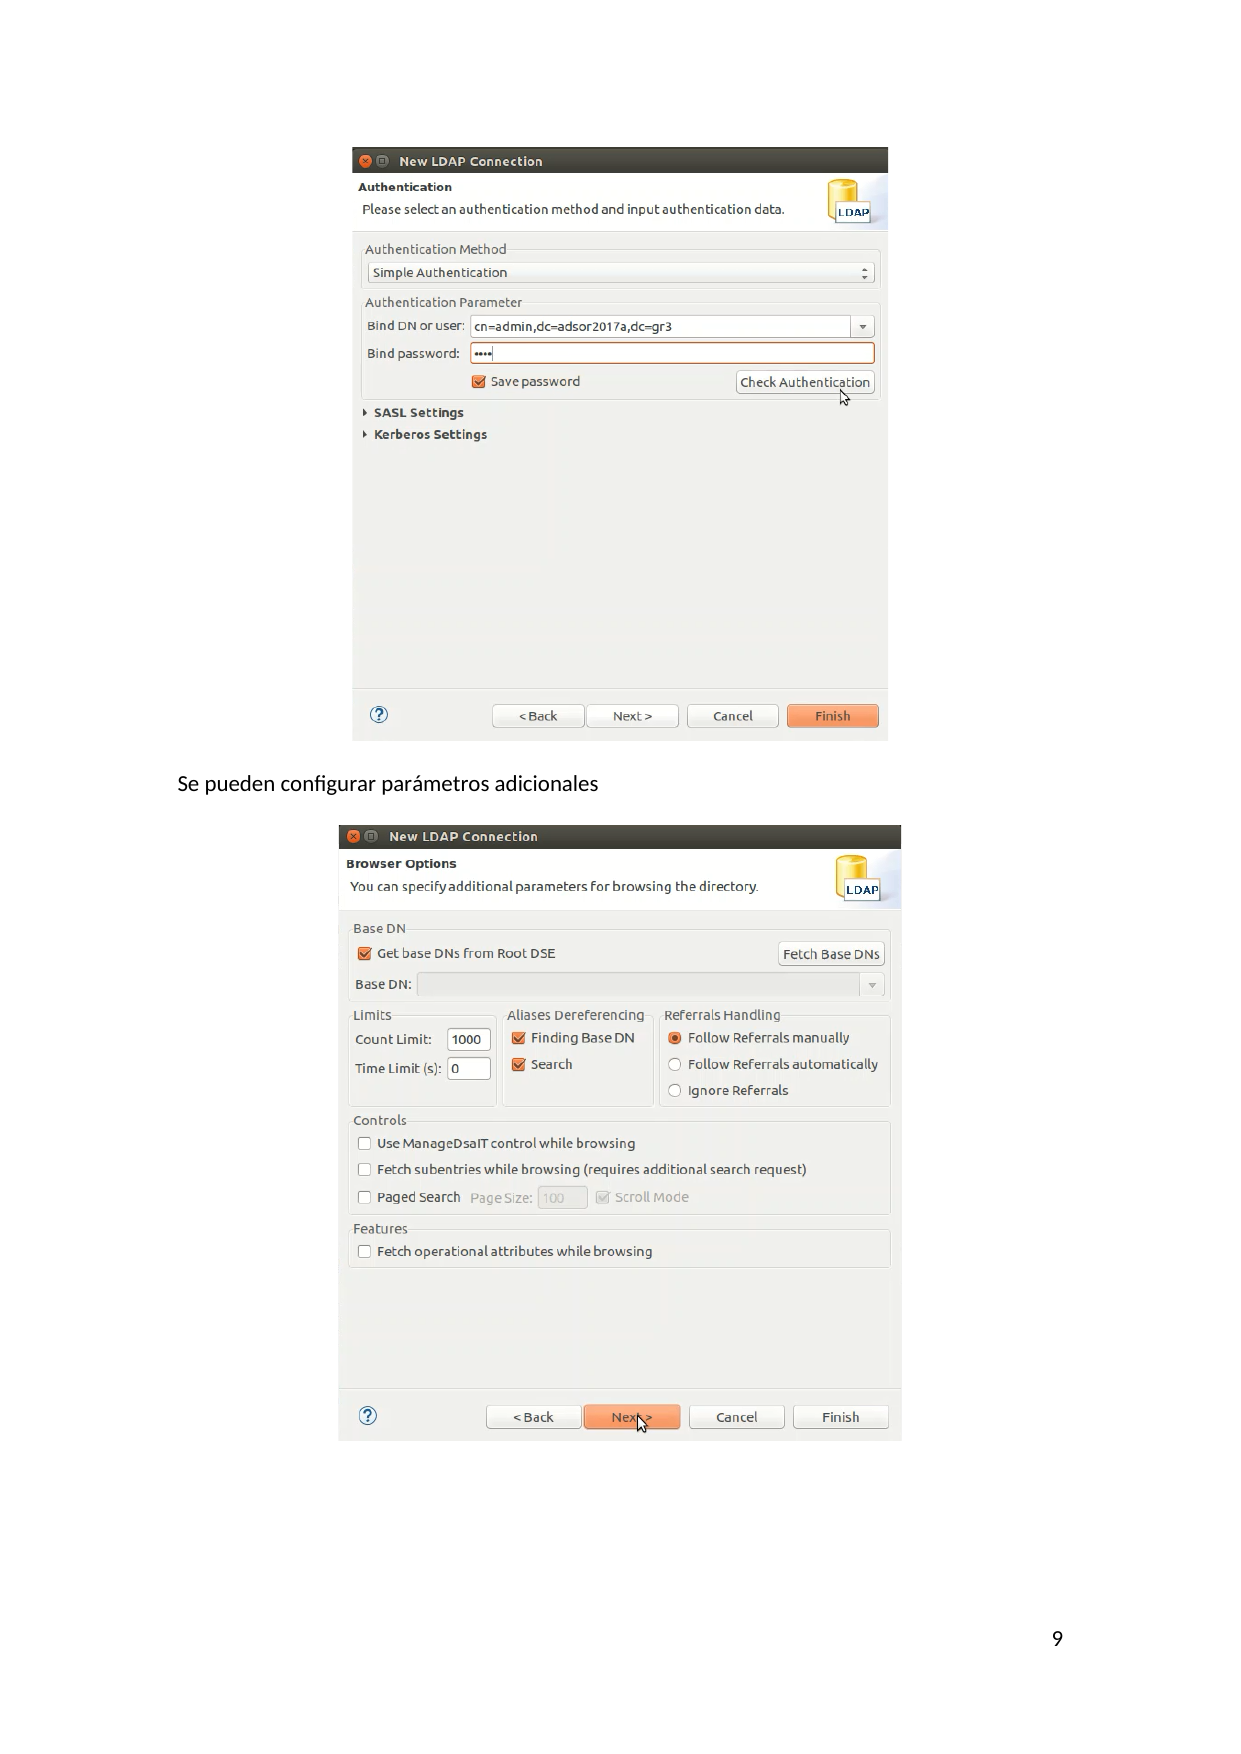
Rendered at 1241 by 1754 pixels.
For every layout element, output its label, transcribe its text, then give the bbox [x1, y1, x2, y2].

picture [338, 825, 902, 1441]
text Se pueden configurar parámetros adicionales [177, 769, 1063, 797]
picture [352, 147, 889, 741]
